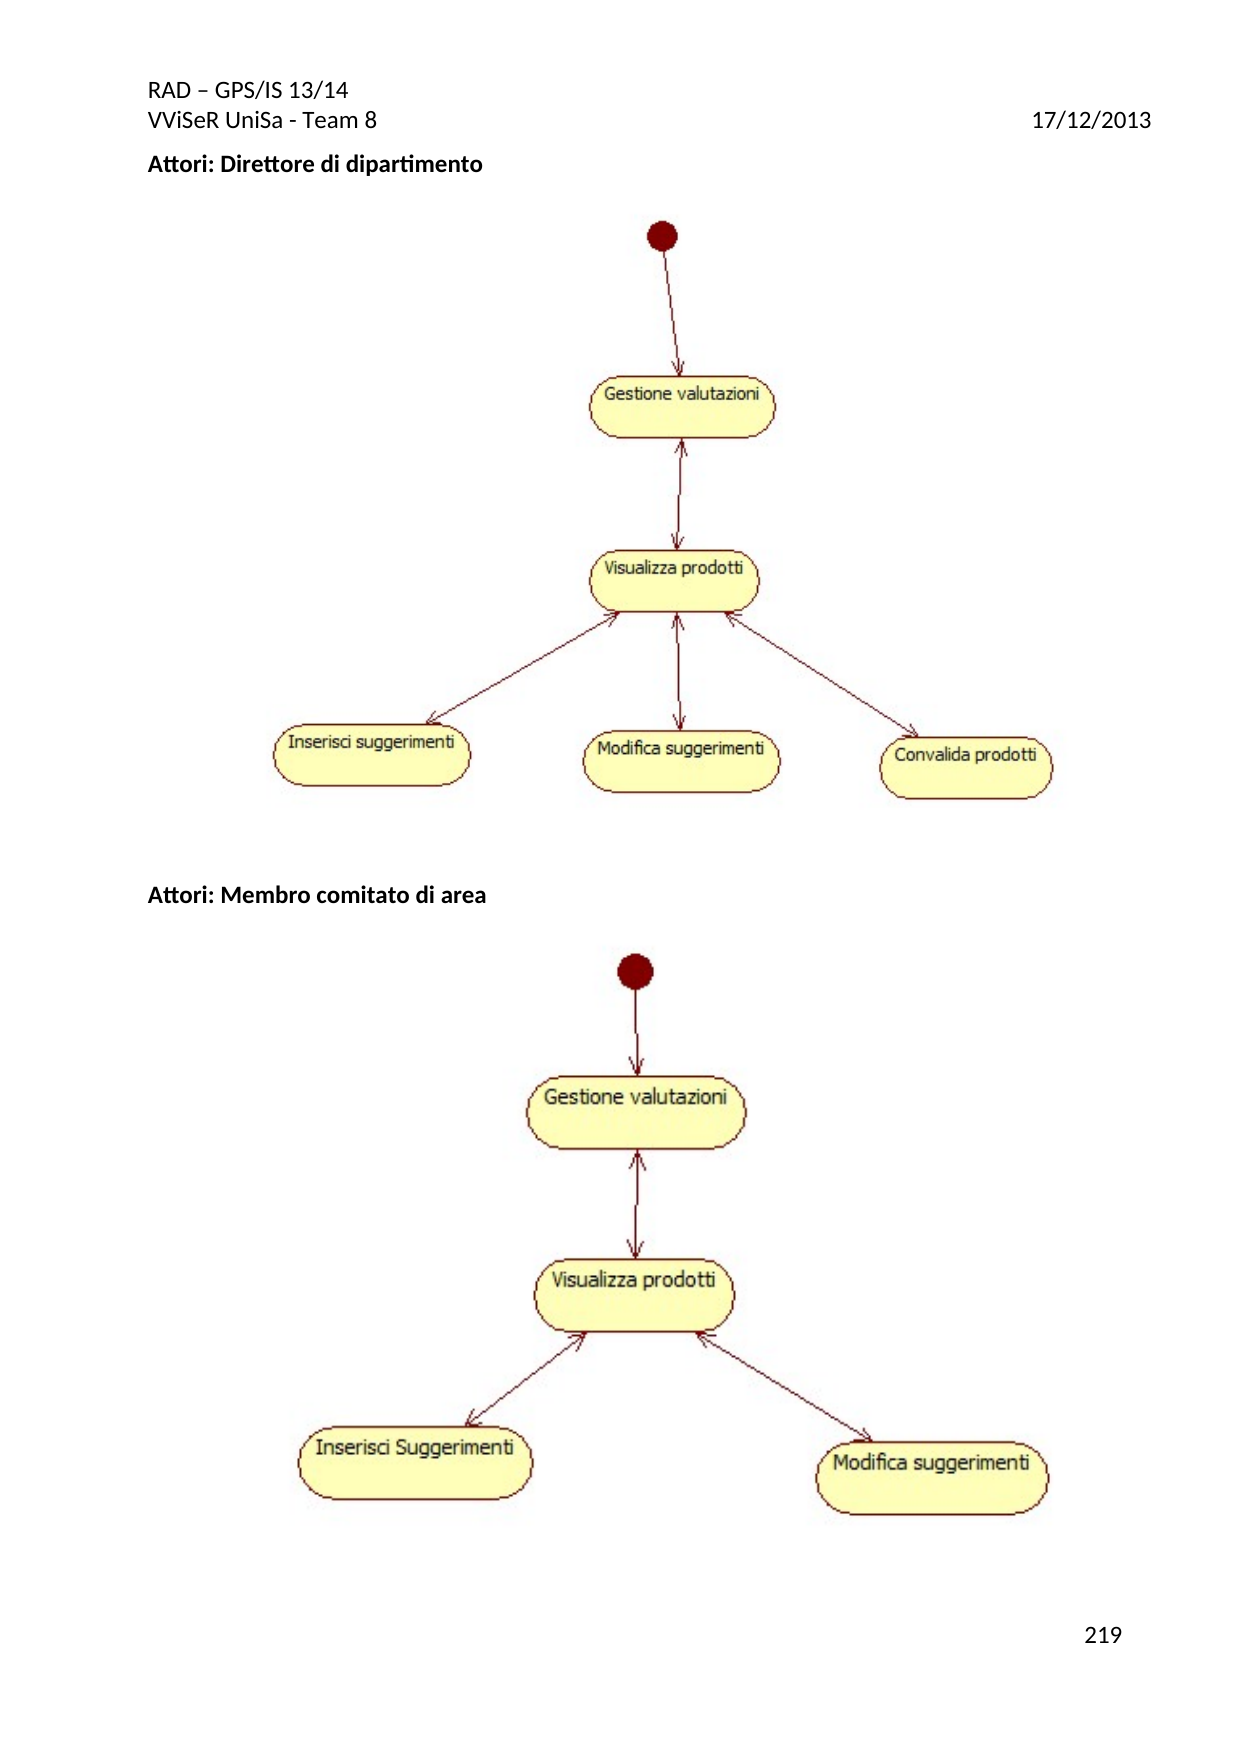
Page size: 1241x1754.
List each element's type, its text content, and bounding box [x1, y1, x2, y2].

text Attori: Direttore di dipartimento [148, 148, 1122, 178]
picture [241, 189, 1086, 832]
text Attori: Membro comitato di area [148, 879, 1122, 909]
picture [260, 916, 1088, 1554]
